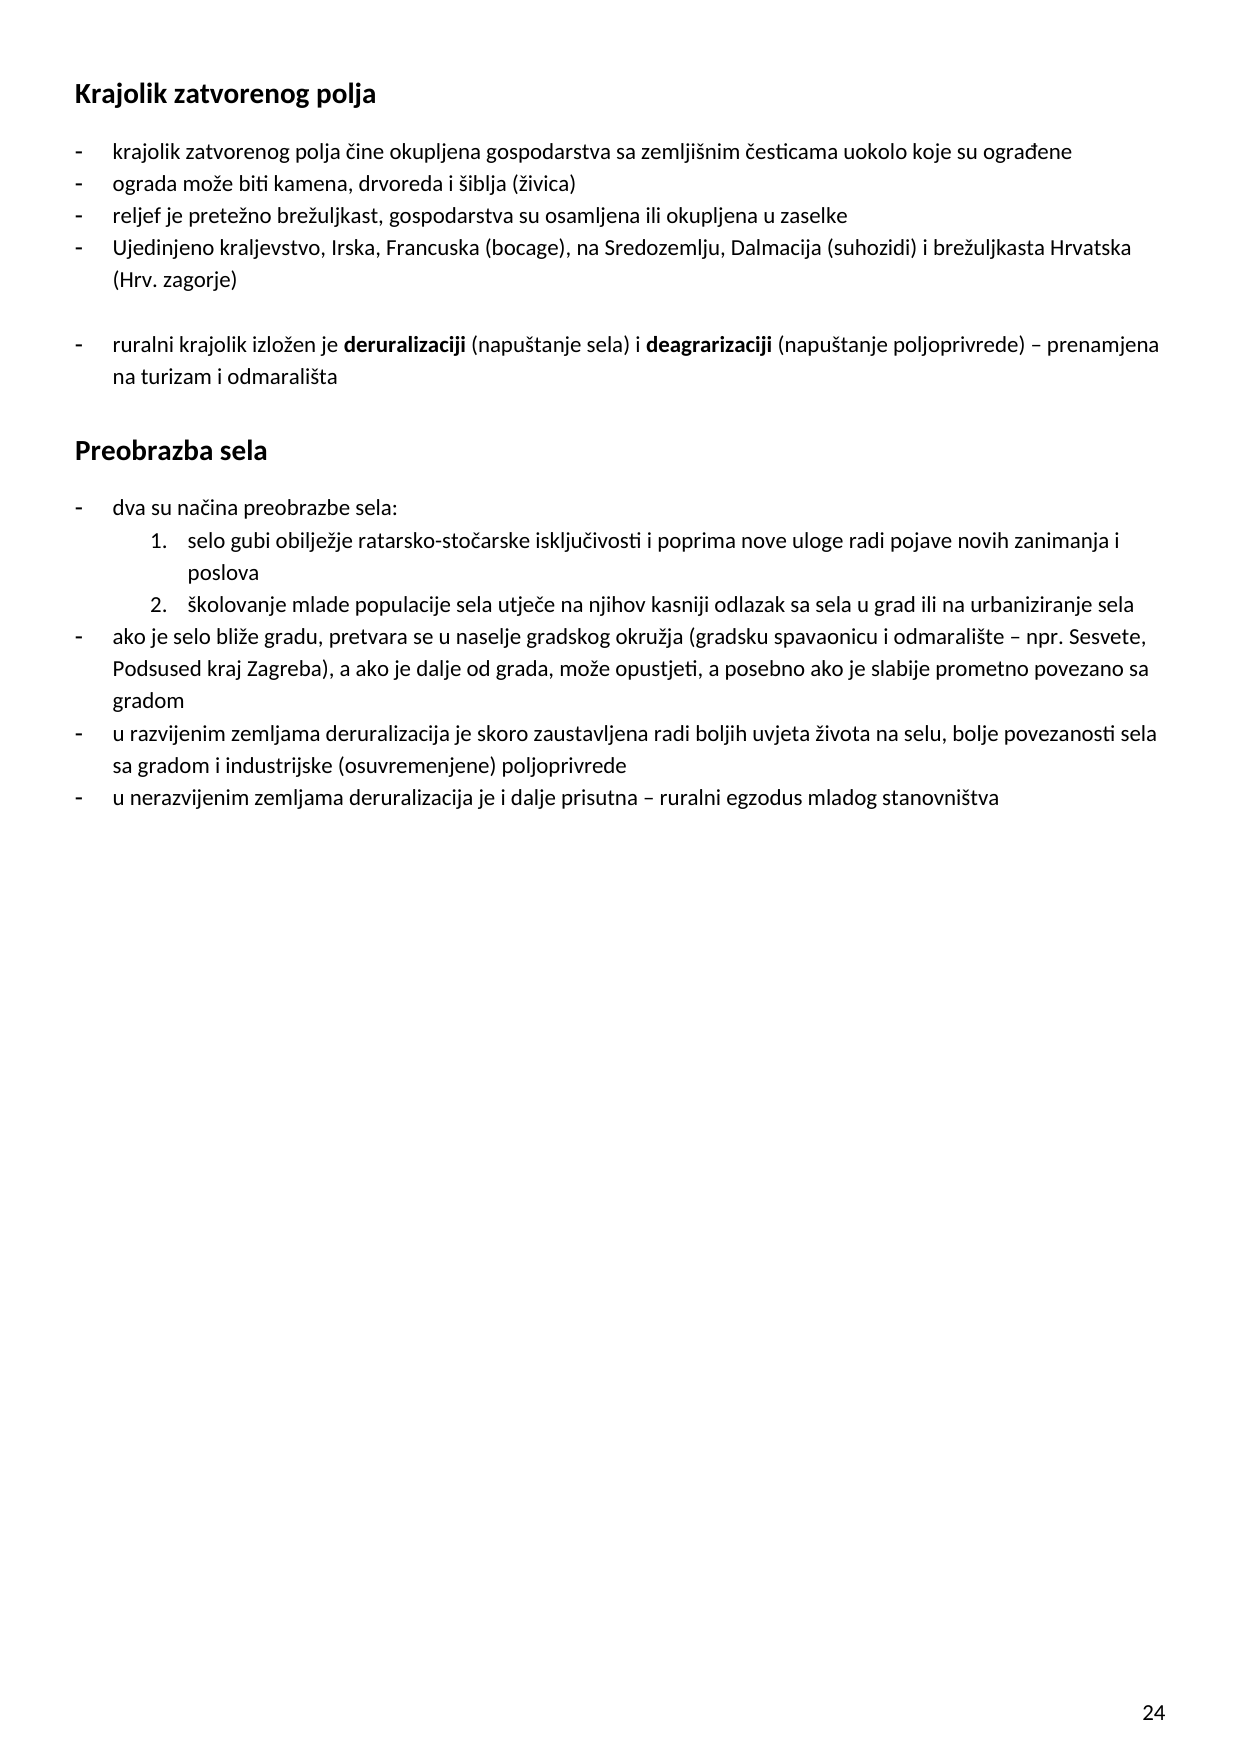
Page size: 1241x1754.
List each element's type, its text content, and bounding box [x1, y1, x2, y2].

list u razvijenim zemljama deruralizacija je skoro zaustavljena radi boljih uvjeta života na selu, bolje povezanosti sela sa gradom i industrijske (osuvremenjene) poljoprivrede [75, 719, 1165, 779]
list dva su načina preobrazbe sela: [75, 493, 1165, 522]
list ruralni krajolik izložen je deruralizaciji (napuštanje sela) i deagrarizaciji (napuštanje poljoprivrede) – prenamjena na turizam i odmarališta [75, 330, 1165, 390]
list ograda može biti kamena, drvoreda i šiblja (živica) [75, 169, 1165, 197]
list krajolik zatvorenog polja čine okupljena gospodarstva sa zemljišnim česticama uokolo koje su ograđene [75, 137, 1165, 165]
list Ujedinjeno kraljevstvo, Irska, Francuska (bocage), na Sredozemlju, Dalmacija (suhozidi) i brežuljkasta Hrvatska (Hrv. zagorje) [75, 233, 1165, 293]
list selo gubi obilježje ratarsko-stočarske isključivosti i poprima nove uloge radi pojave novih zanimanja i poslova [150, 526, 1165, 586]
list ako je selo bliže gradu, pretvara se u naselje gradskog okružja (gradsku spavaonicu i odmaralište – npr. Sesvete, Podsused kraj Zagreba), a ako je dalje od grada, može opustjeti, a posebno ako je slabije prometno povezano sa gradom [75, 622, 1165, 715]
list reljef je pretežno brežuljkast, gospodarstva su osamljena ili okupljena u zaselke [75, 201, 1165, 229]
list u nerazvijenim zemljama deruralizacija je i dalje prisutna – ruralni egzodus mladog stanovništva [75, 783, 1165, 811]
subtitle Preobrazba sela [75, 432, 1165, 467]
list školovanje mlade populacije sela utječe na njihov kasniji odlazak sa sela u grad ili na urbaniziranje sela [150, 590, 1165, 618]
subtitle Krajolik zatvorenog polja [75, 75, 1165, 111]
